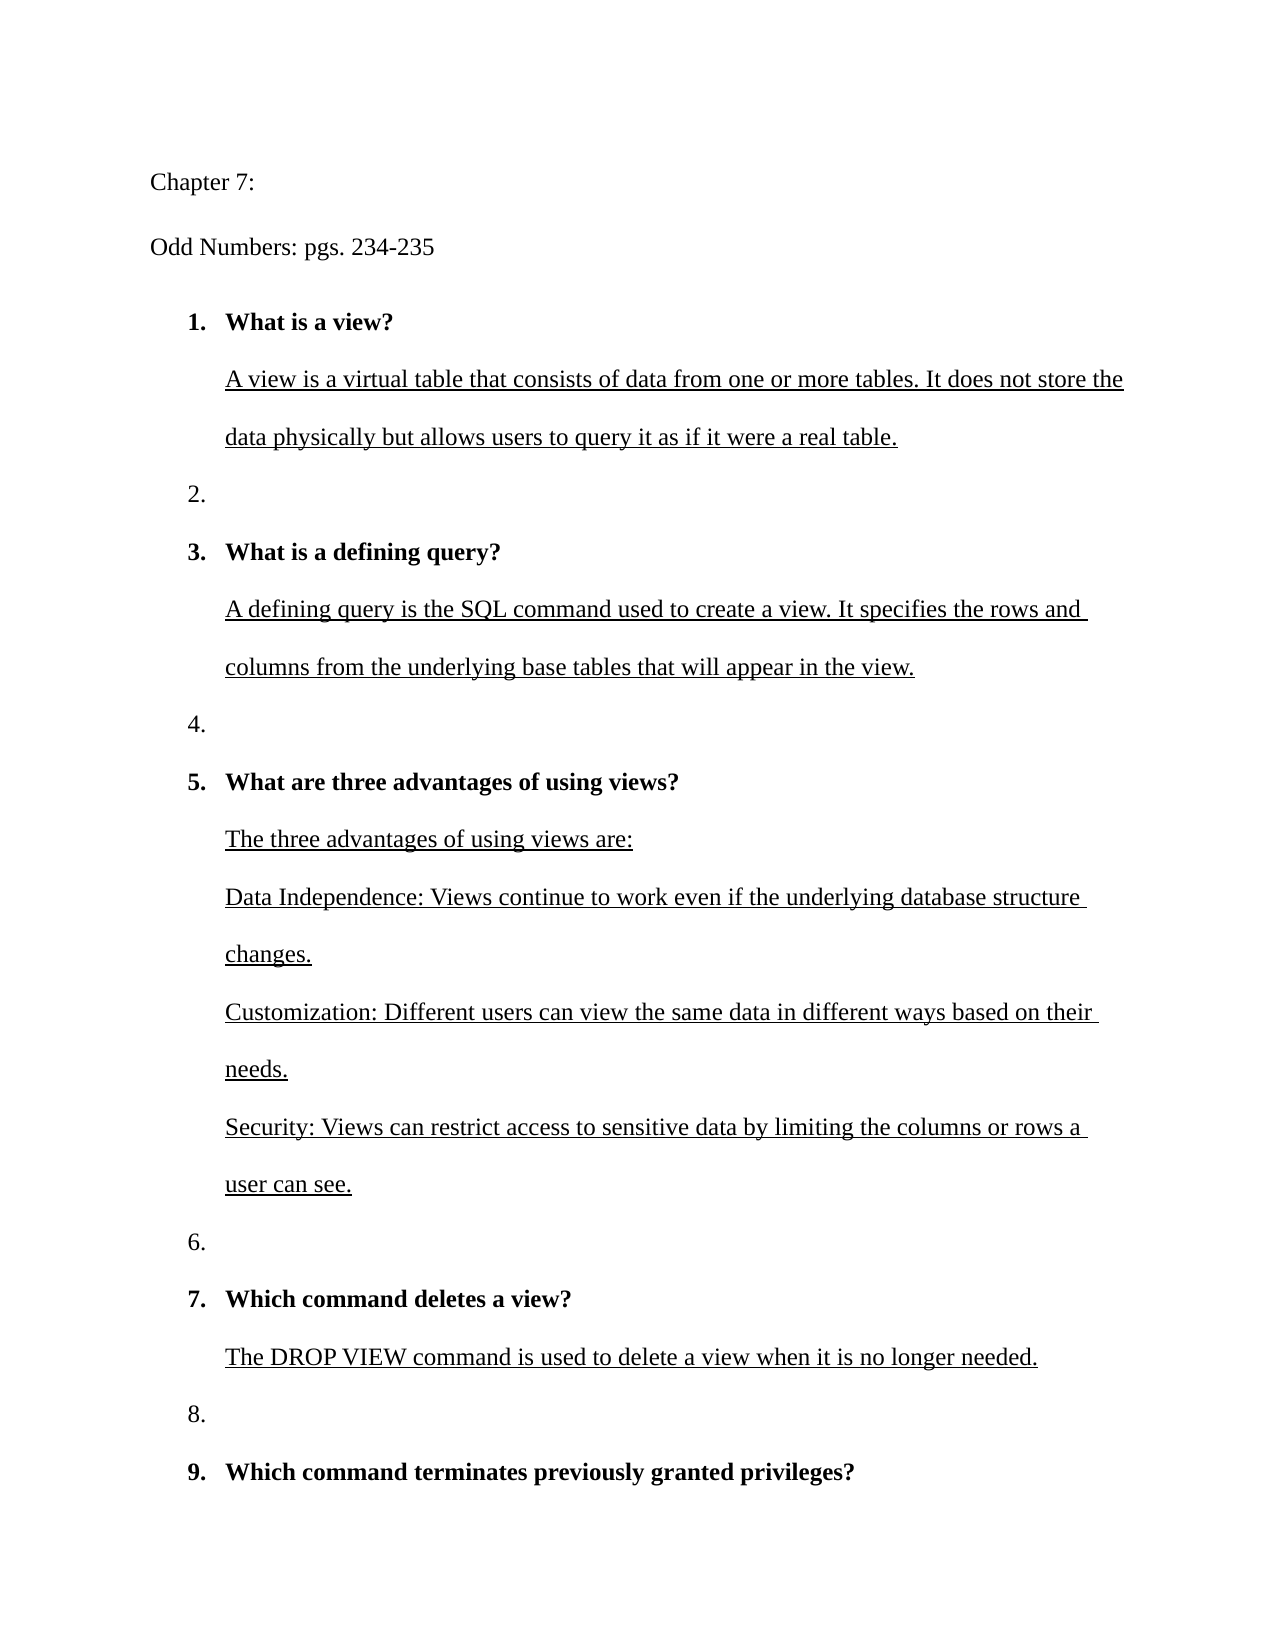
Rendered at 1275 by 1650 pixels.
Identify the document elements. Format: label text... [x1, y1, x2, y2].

subtitle Chapter 7: [150, 167, 1125, 195]
list What is a defining query? [187, 537, 1125, 565]
list A defining query is the SQL command used to create a view. It specifies the rows and columns from the underlying base tables that will appear in the view. [225, 594, 1125, 680]
list Customization: Different users can view the same data in different ways based on their needs. [225, 997, 1125, 1083]
list Which command terminates previously granted privileges? [187, 1457, 1125, 1485]
text Odd Numbers: pgs. 234-235 [150, 232, 1125, 261]
list The DROP VIEW command is used to delete a view when it is no longer needed. [225, 1342, 1125, 1370]
list Security: Views can restrict access to sensitive data by limiting the columns or rows a user can see. [225, 1112, 1125, 1198]
list What are three advantages of using views? [187, 767, 1125, 795]
list What is a view? [187, 307, 1125, 335]
list Data Independence: Views continue to work even if the underlying database structure changes. [225, 882, 1125, 968]
list The three advantages of using views are: [225, 824, 1125, 853]
list A view is a virtual table that consists of data from one or more tables. It does not store the data physically but allows users to query it as if it were a real table. [225, 364, 1125, 450]
list Which command deletes a view? [187, 1284, 1125, 1313]
